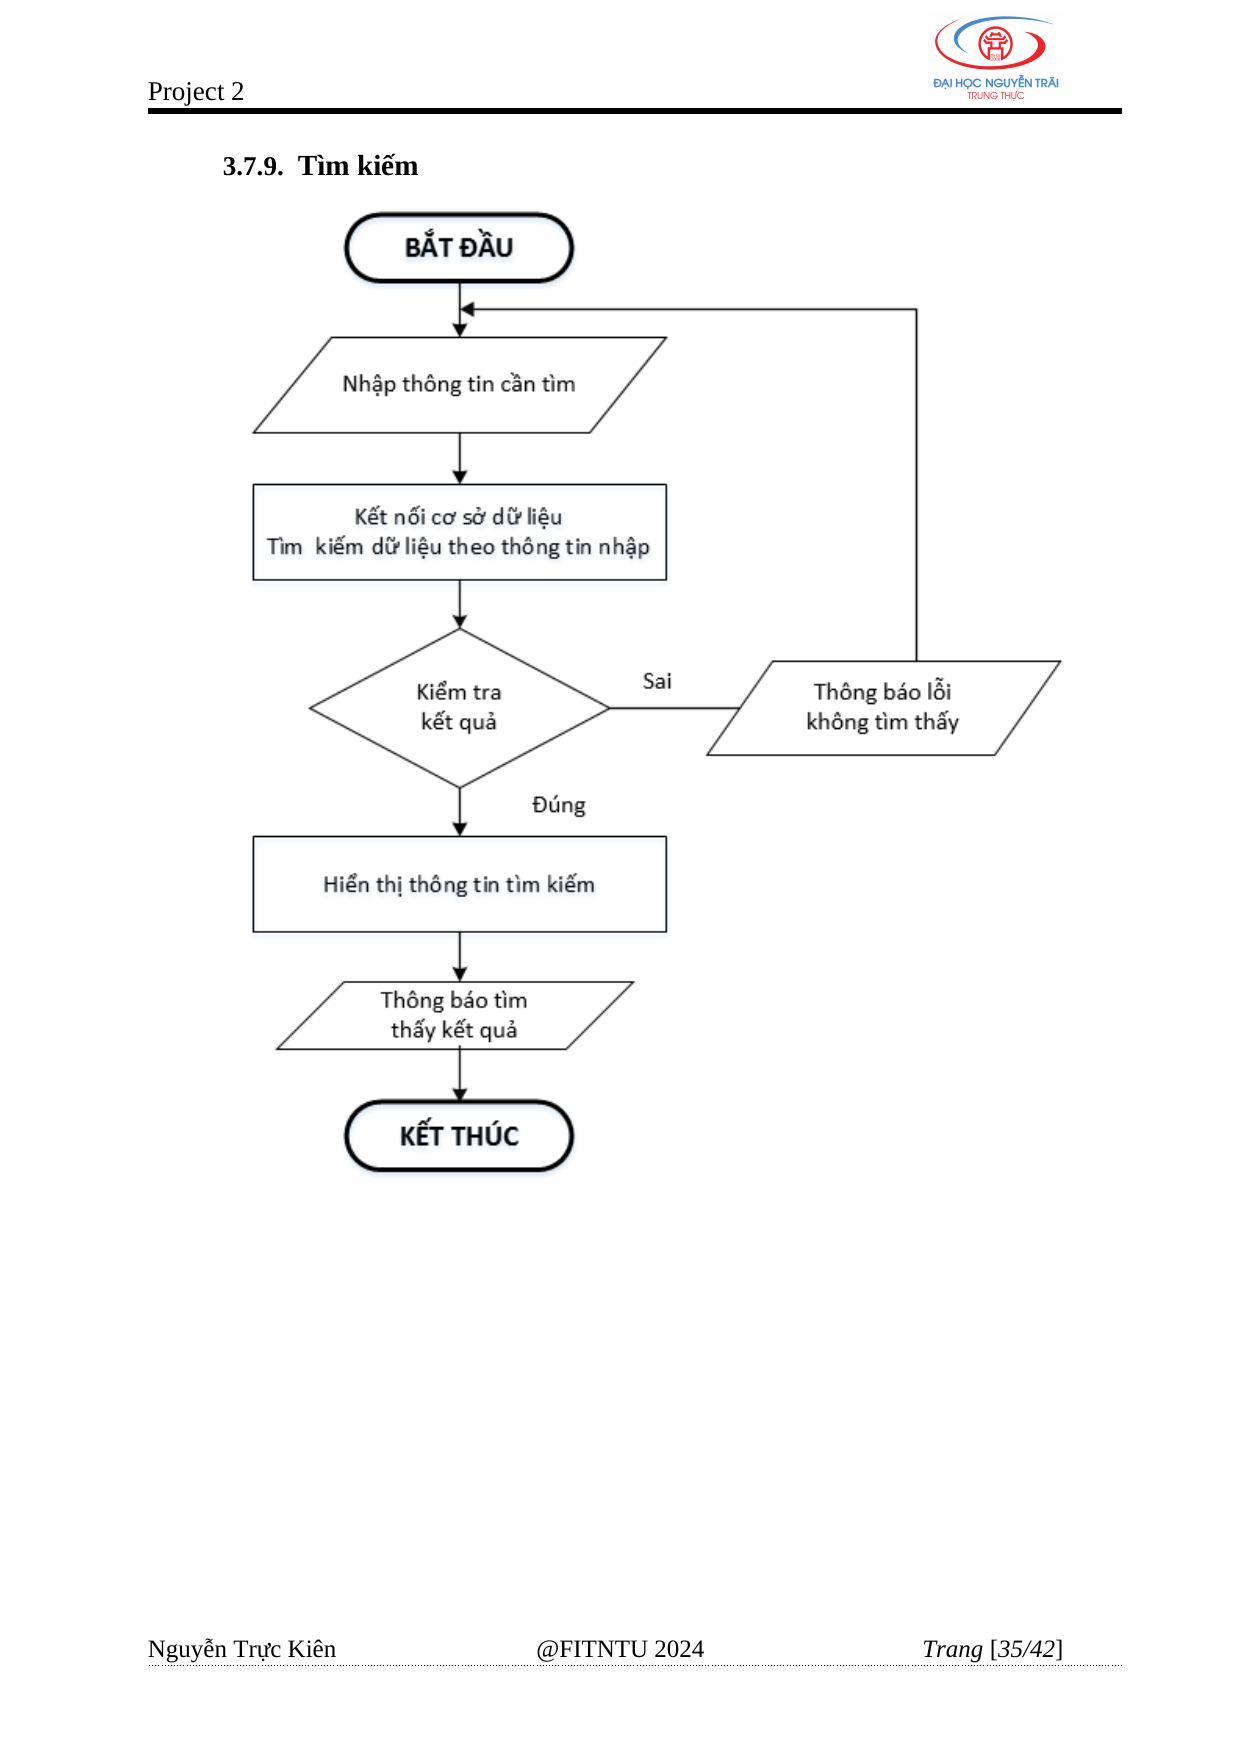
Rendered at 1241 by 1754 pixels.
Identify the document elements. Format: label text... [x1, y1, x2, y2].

picture [196, 193, 1074, 1188]
picture [926, 11, 1065, 104]
subtitle Tìm kiếm [223, 148, 1122, 181]
